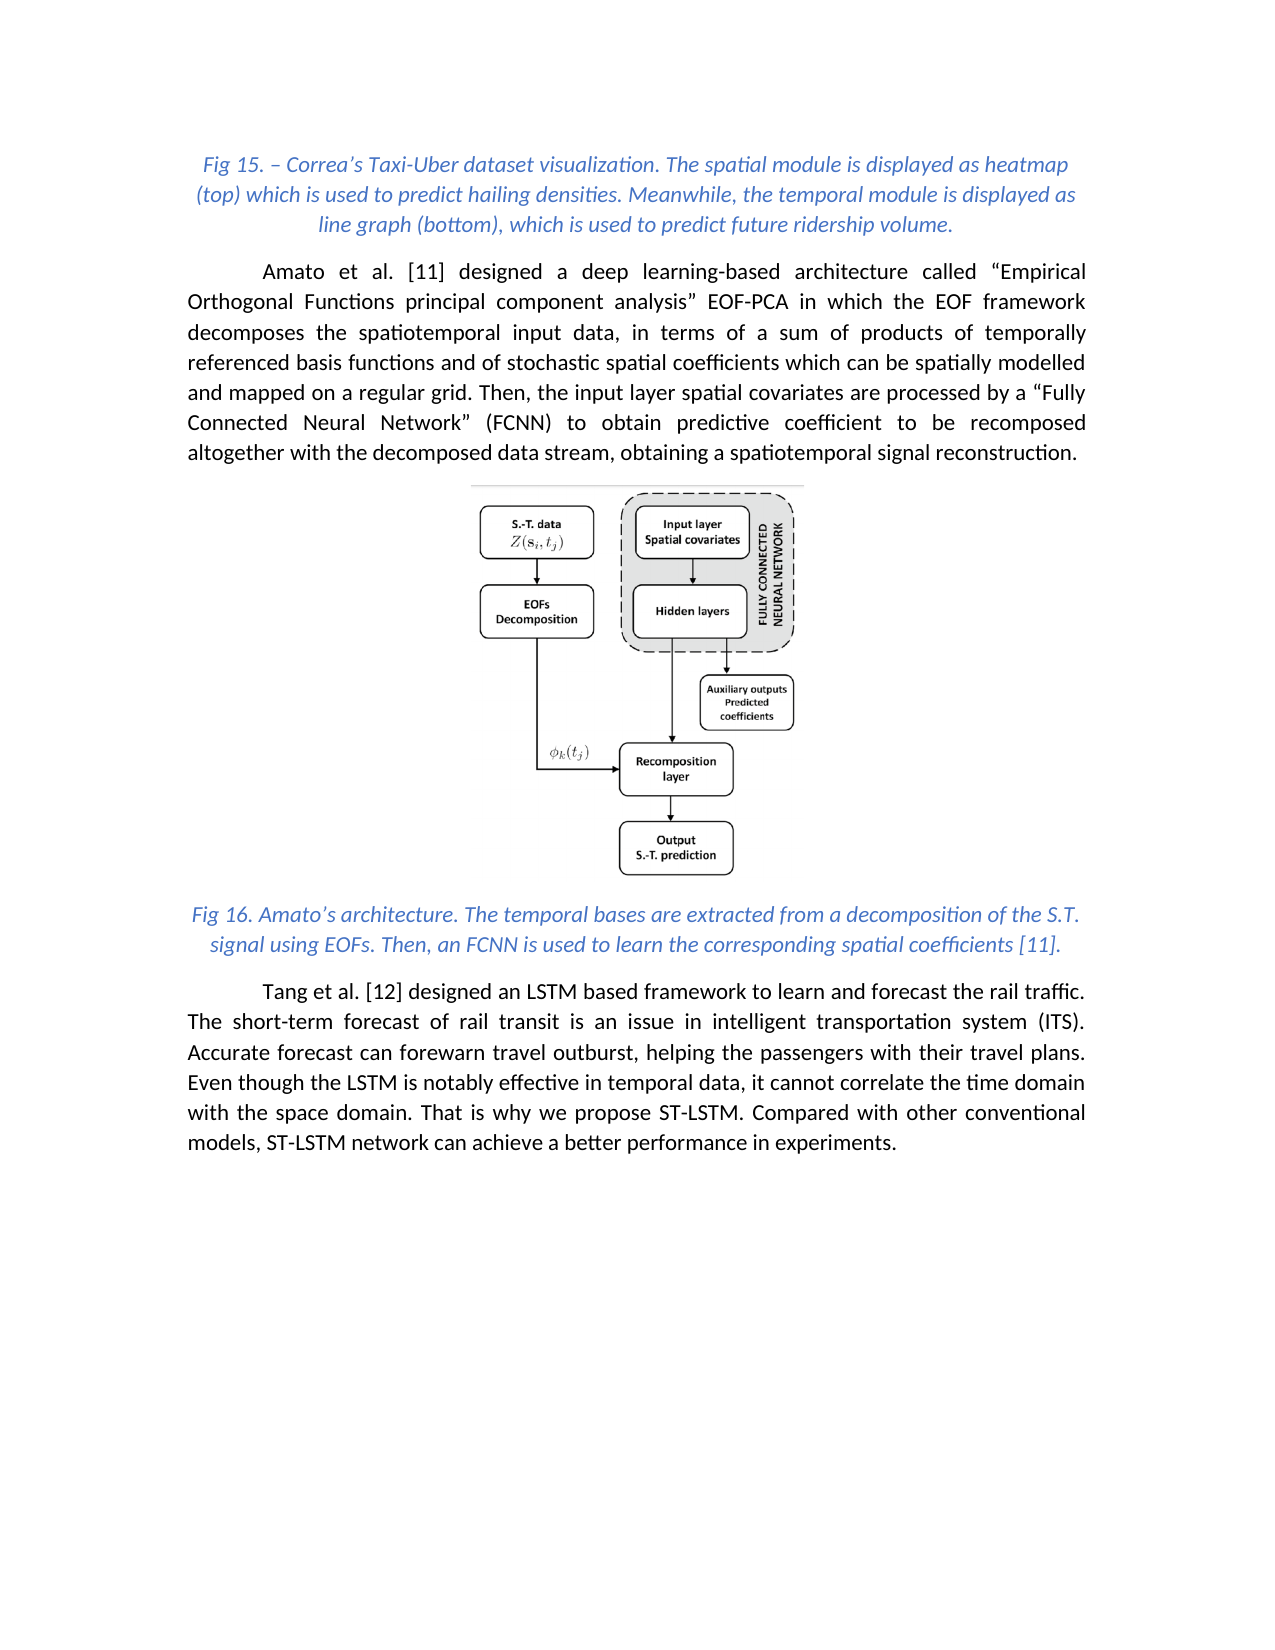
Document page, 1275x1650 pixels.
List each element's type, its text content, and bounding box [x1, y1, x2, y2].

text Tang et al. [12] designed an LSTM based framework to learn and forecast the rail traffic. The short-term forecast of rail transit is an issue in intelligent transportation system (ITS). Accurate forecast can forewarn travel outburst, helping the passengers with their travel plans. Even though the LSTM is notably effective in temporal data, it cannot correlate the time domain with the space domain. That is why we propose ST-LSTM. Compared with other conventional models, ST-LSTM network can achieve a better performance in experiments. [187, 977, 1087, 1156]
text Fig 15. – Correa’s Taxi-Uber dataset visualization. The spatial module is displayed as heatmap (top) which is used to predict hailing densities. Meanwhile, the temporal module is displayed as line graph (bottom), which is used to predict future ridership volume. [187, 150, 1087, 238]
text Fig 16. Amato’s architecture. The temporal bases are extracted from a decomposition of the S.T. signal using EOFs. Then, an FCNN is used to learn the corresponding spatial coefficients [11]. [187, 900, 1087, 958]
picture [470, 485, 805, 882]
text Amato et al. [11] designed a deep learning-based architecture called “Empirical Orthogonal Functions principal component analysis” EOF-PCA in which the EOF framework decomposes the spatiotemporal input data, in terms of a sum of products of temporally referenced basis functions and of stochastic spatial coefficients which can be spatially modelled and mapped on a regular grid. Then, the input layer spatial covariates are processed by a “Fully Connected Neural Network” (FCNN) to obtain predictive coefficient to be recomposed altogether with the decomposed data stream, obtaining a spatiotemporal signal reconstruction. [187, 257, 1087, 467]
